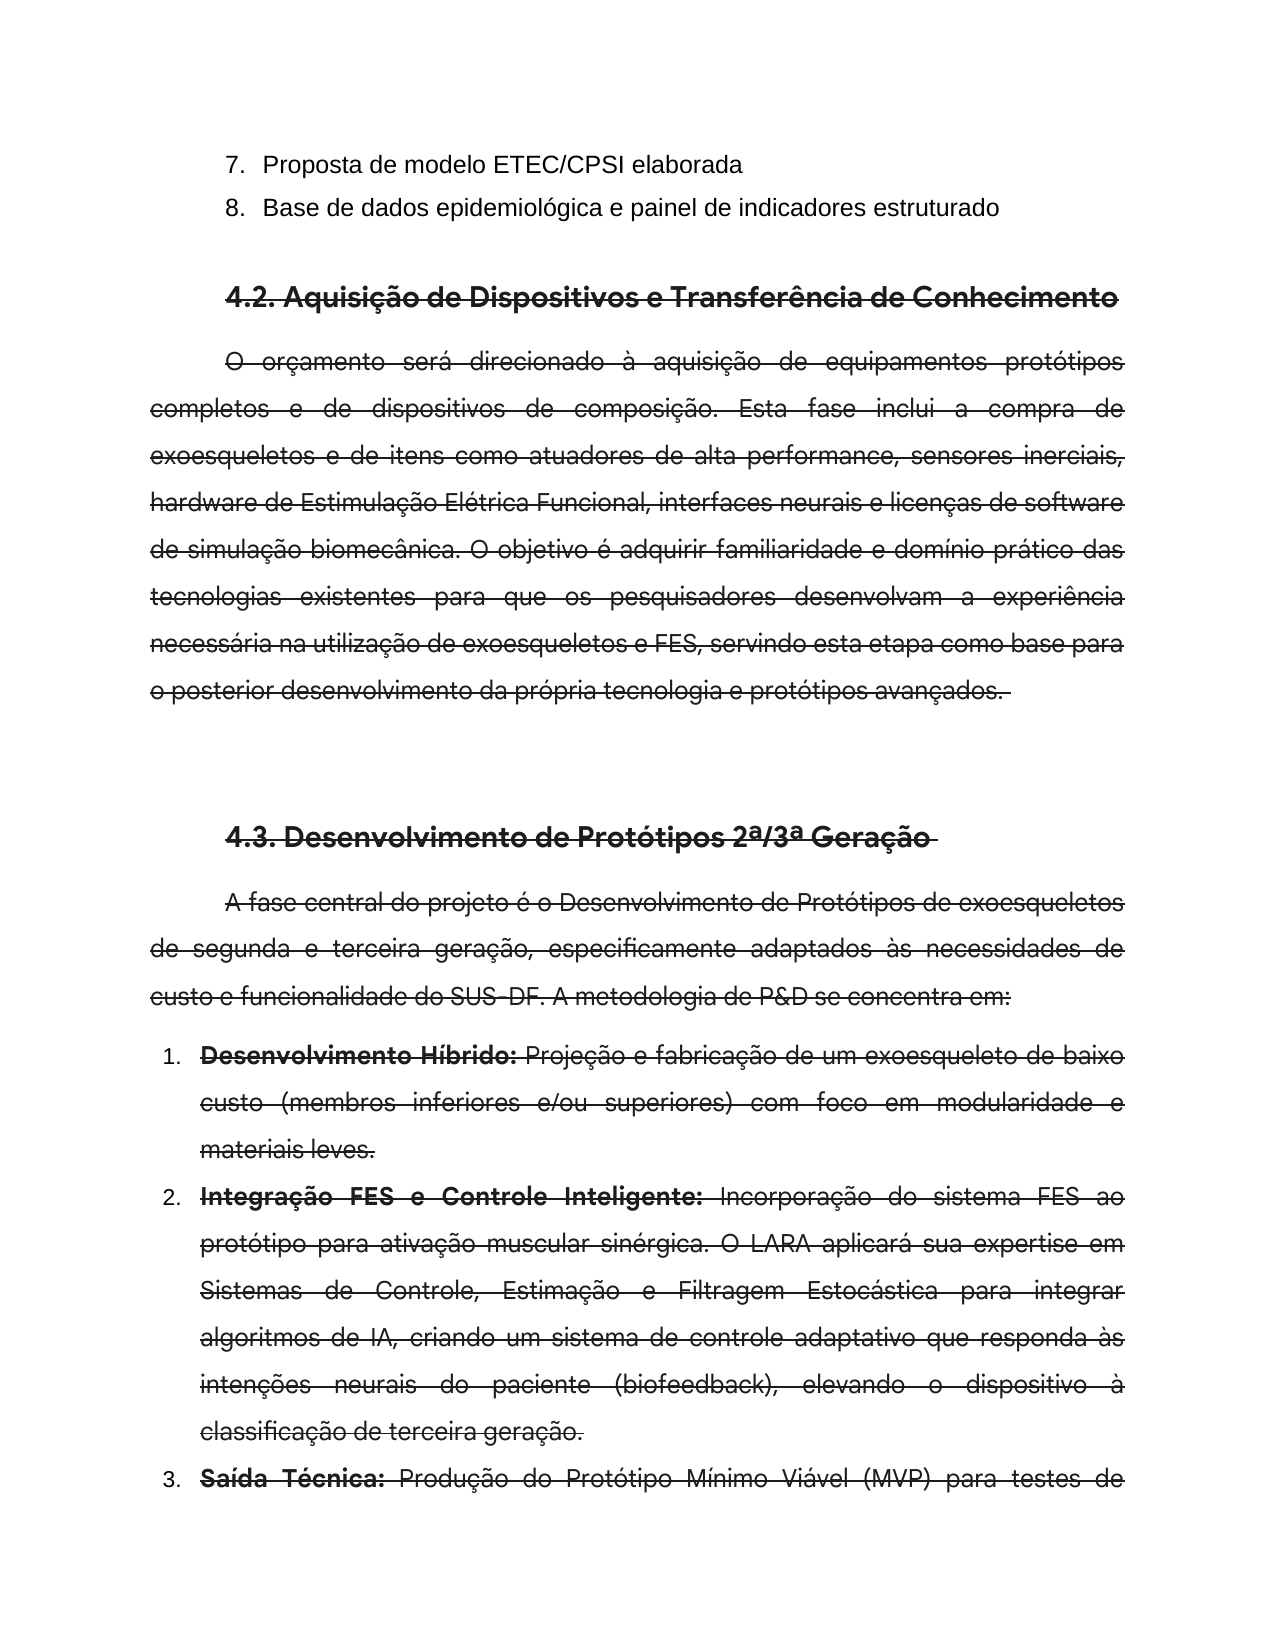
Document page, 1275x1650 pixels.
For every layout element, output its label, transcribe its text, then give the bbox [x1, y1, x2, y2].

subtitle 4.3. Desenvolvimento de Protótipos 2ª/3ª Geração [150, 819, 1125, 856]
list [162, 1463, 1125, 1494]
subtitle 4.2. Aquisição de Dispositivos e Transferência de Conhecimento [150, 279, 1125, 316]
text O orçamento será direcionado à aquisição de equipamentos protótipos completos e de dispositivos de composição. Esta fase inclui a compra de exoesqueletos e de itens como atuadores de alta performance, sensores inerciais, hardware de Estimulação Elétrica Funcional, interfaces neurais e licenças de software de simulação biomecânica. O objetivo é adquirir familiaridade e domínio prático das tecnologias existentes para que os pesquisadores desenvolvam a experiência necessária na utilização de exoesqueletos e FES, servindo esta etapa como base para o posterior desenvolvimento da própria tecnologia e protótipos avançados. [150, 347, 1125, 410]
text A fase central do projeto é o Desenvolvimento de Protótipos de exoesqueletos de segunda e terceira geração, especificamente adaptados às necessidades de custo e funcionalidade do SUS-DF. A metodologia de P&D se concentra em: [150, 952, 1125, 1012]
text O orçamento será direcionado à aquisição de equipamentos protótipos completos e de dispositivos de composição. Esta fase inclui a compra de exoesqueletos e de itens como atuadores de alta performance, sensores inerciais, hardware de Estimulação Elétrica Funcional, interfaces neurais e licenças de software de simulação biomecânica. O objetivo é adquirir familiaridade e domínio prático das tecnologias existentes para que os pesquisadores desenvolvam a experiência necessária na utilização de exoesqueletos e FES, servindo esta etapa como base para o posterior desenvolvimento da própria tecnologia e protótipos avançados. [150, 553, 1125, 598]
list Base de dados epidemiológica e painel de indicadores estruturado [225, 193, 1125, 222]
text O orçamento será direcionado à aquisição de equipamentos protótipos completos e de dispositivos de composição. Esta fase inclui a compra de exoesqueletos e de itens como atuadores de alta performance, sensores inerciais, hardware de Estimulação Elétrica Funcional, interfaces neurais e licenças de software de simulação biomecânica. O objetivo é adquirir familiaridade e domínio prático das tecnologias existentes para que os pesquisadores desenvolvam a experiência necessária na utilização de exoesqueletos e FES, servindo esta etapa como base para o posterior desenvolvimento da própria tecnologia e protótipos avançados. [150, 412, 1125, 457]
text A fase central do projeto é o Desenvolvimento de Protótipos de exoesqueletos de segunda e terceira geração, especificamente adaptados às necessidades de custo e funcionalidade do SUS-DF. A metodologia de P&D se concentra em: [150, 887, 1125, 950]
text O orçamento será direcionado à aquisição de equipamentos protótipos completos e de dispositivos de composição. Esta fase inclui a compra de exoesqueletos e de itens como atuadores de alta performance, sensores inerciais, hardware de Estimulação Elétrica Funcional, interfaces neurais e licenças de software de simulação biomecânica. O objetivo é adquirir familiaridade e domínio prático das tecnologias existentes para que os pesquisadores desenvolvam a experiência necessária na utilização de exoesqueletos e FES, servindo esta etapa como base para o posterior desenvolvimento da própria tecnologia e protótipos avançados. [150, 506, 1125, 551]
list Desenvolvimento Híbrido: Projeção e fabricação de um exoesqueleto de baixo custo (membros inferiores e/ou superiores) com foco em modularidade e materiais leves. [162, 1040, 1125, 1166]
list Proposta de modelo ETEC/CPSI elaborada [225, 150, 1125, 179]
list Integração FES e Controle Inteligente: Incorporação do sistema FES ao protótipo para ativação muscular sinérgica. O LARA aplicará sua expertise em Sistemas de Controle, Estimação e Filtragem Estocástica para integrar algoritmos de IA, criando um sistema de controle adaptativo que responda às intenções neurais do paciente (biofeedback), elevando o dispositivo à classificação de terceira geração. [162, 1181, 1125, 1447]
text O orçamento será direcionado à aquisição de equipamentos protótipos completos e de dispositivos de composição. Esta fase inclui a compra de exoesqueletos e de itens como atuadores de alta performance, sensores inerciais, hardware de Estimulação Elétrica Funcional, interfaces neurais e licenças de software de simulação biomecânica. O objetivo é adquirir familiaridade e domínio prático das tecnologias existentes para que os pesquisadores desenvolvam a experiência necessária na utilização de exoesqueletos e FES, servindo esta etapa como base para o posterior desenvolvimento da própria tecnologia e protótipos avançados. [150, 459, 1125, 504]
text O orçamento será direcionado à aquisição de equipamentos protótipos completos e de dispositivos de composição. Esta fase inclui a compra de exoesqueletos e de itens como atuadores de alta performance, sensores inerciais, hardware de Estimulação Elétrica Funcional, interfaces neurais e licenças de software de simulação biomecânica. O objetivo é adquirir familiaridade e domínio prático das tecnologias existentes para que os pesquisadores desenvolvam a experiência necessária na utilização de exoesqueletos e FES, servindo esta etapa como base para o posterior desenvolvimento da própria tecnologia e protótipos avançados. [150, 600, 1125, 707]
